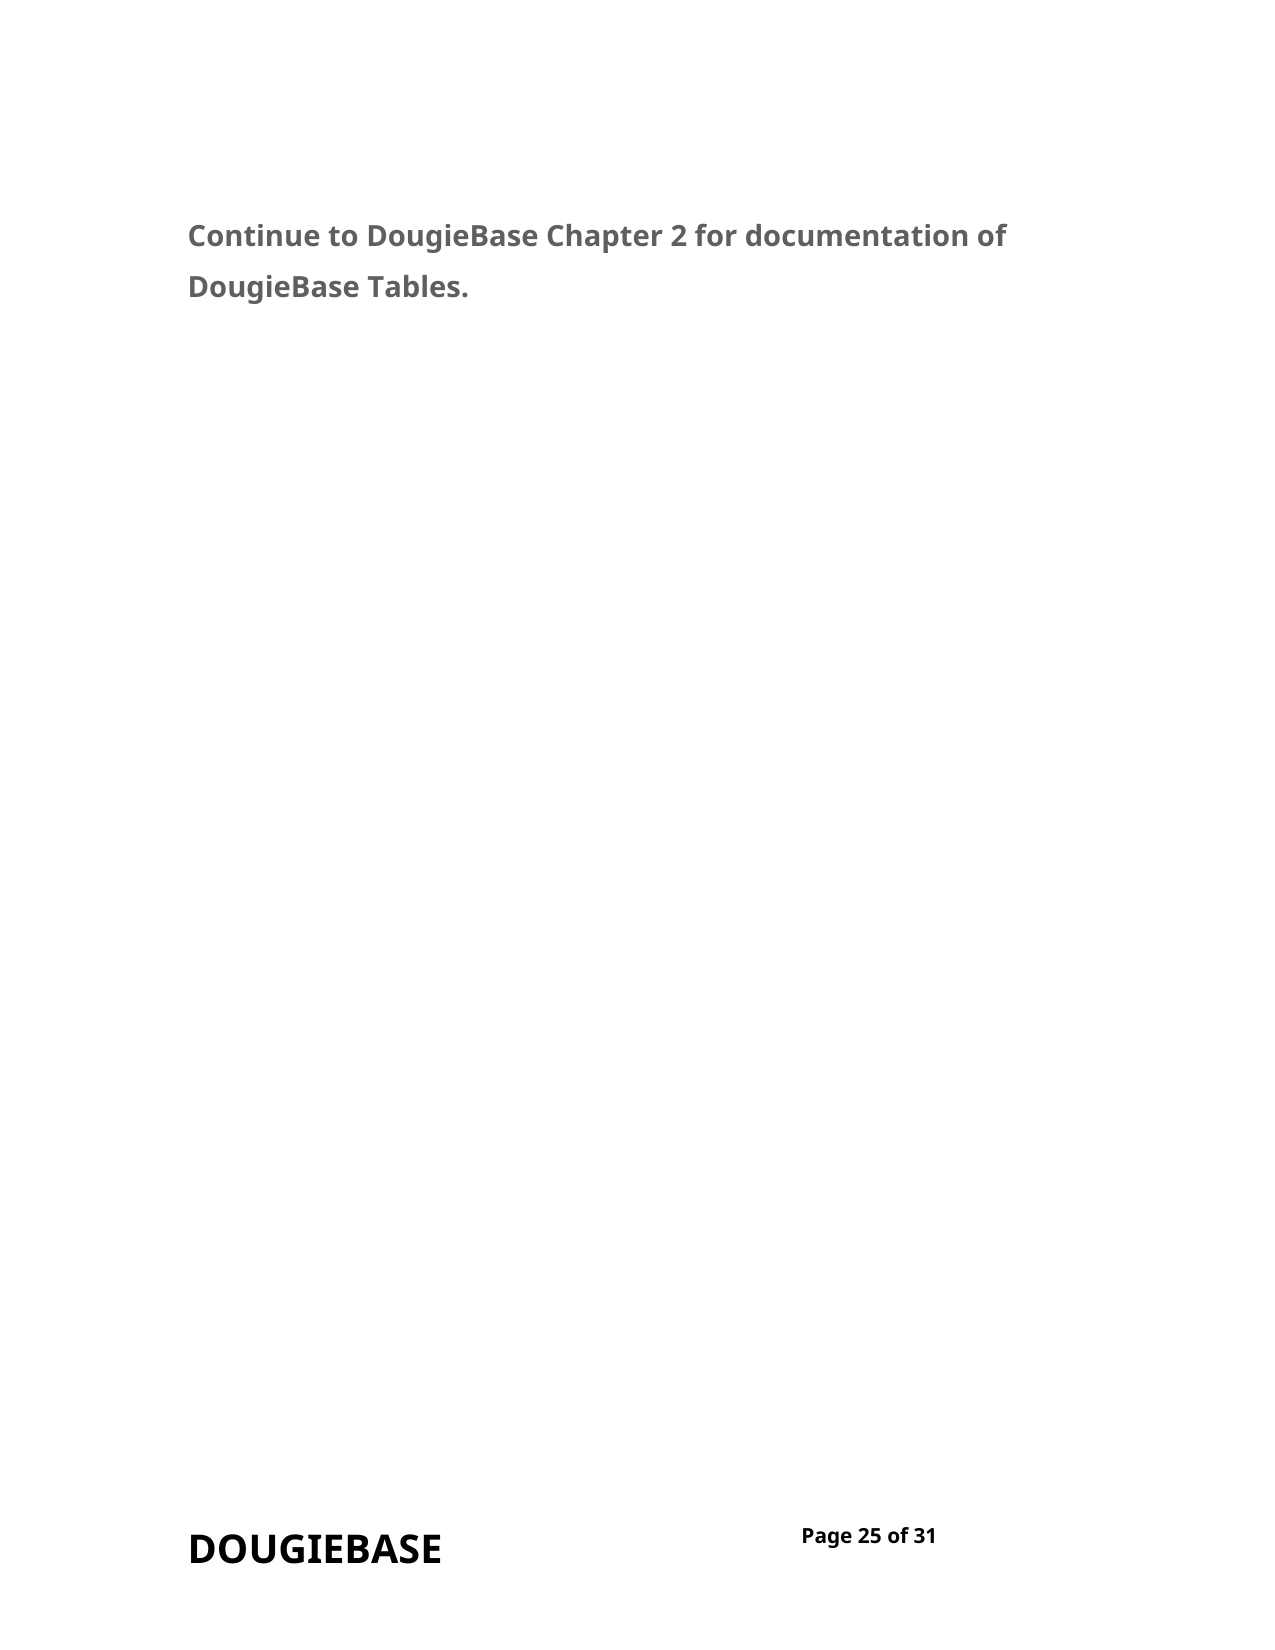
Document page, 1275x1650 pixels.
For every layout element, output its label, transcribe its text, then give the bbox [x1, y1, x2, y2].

text Continue to DougieBase Chapter 2 for documentation of DougieBase Tables. [187, 215, 1087, 306]
